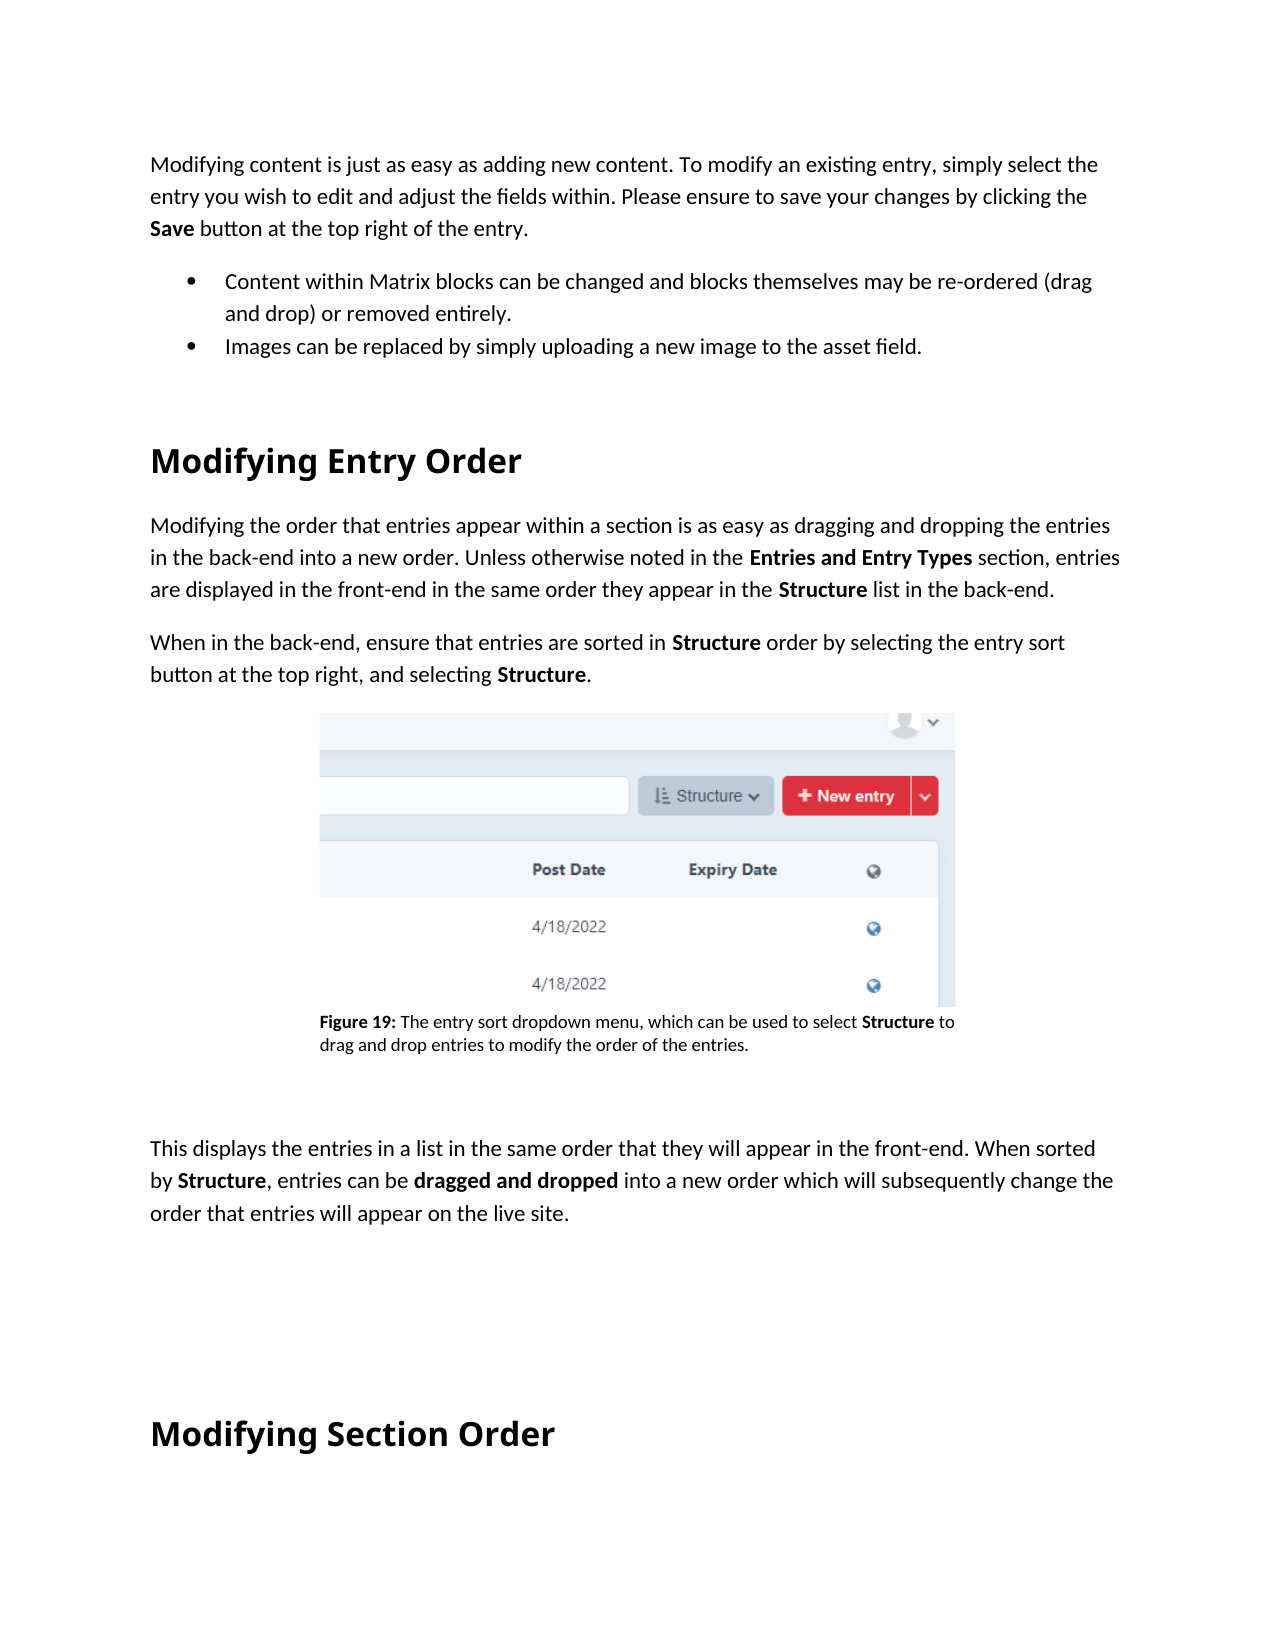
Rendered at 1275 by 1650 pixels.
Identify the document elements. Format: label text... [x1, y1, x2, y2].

text Modifying Entry Order [150, 438, 1125, 483]
list Content within Matrix blocks can be changed and blocks themselves may be re-ordered (drag and drop) or removed entirely. [187, 267, 1125, 328]
text Modifying Section Order [150, 1411, 1125, 1456]
text This displays the entries in a list in the same order that they will appear in the front-end. When sorted by Structure, entries can be dragged and dropped into a new order which will subsequently change the order that entries will appear on the live site. [150, 1134, 1125, 1227]
text Modifying content is just as easy as adding new content. To modify an existing entry, simply select the entry you wish to edit and adjust the fields within. Please ensure to save your changes by clicking the Save button at the top right of the entry. [150, 150, 1125, 242]
text When in the back-end, ensure that entries are sorted in Structure order by selecting the entry sort button at the top right, and selecting Structure. [150, 628, 1125, 688]
picture [319, 713, 956, 1007]
text Modifying the order that entries appear within a section is as easy as dragging and dropping the entries in the back-end into a new order. Unless otherwise noted in the Entries and Entry Types section, entries are displayed in the front-end in the same order they appear in the Structure list in the back-end. [150, 511, 1125, 603]
list Images can be replaced by simply uploading a new image to the asset field. [187, 332, 1125, 360]
